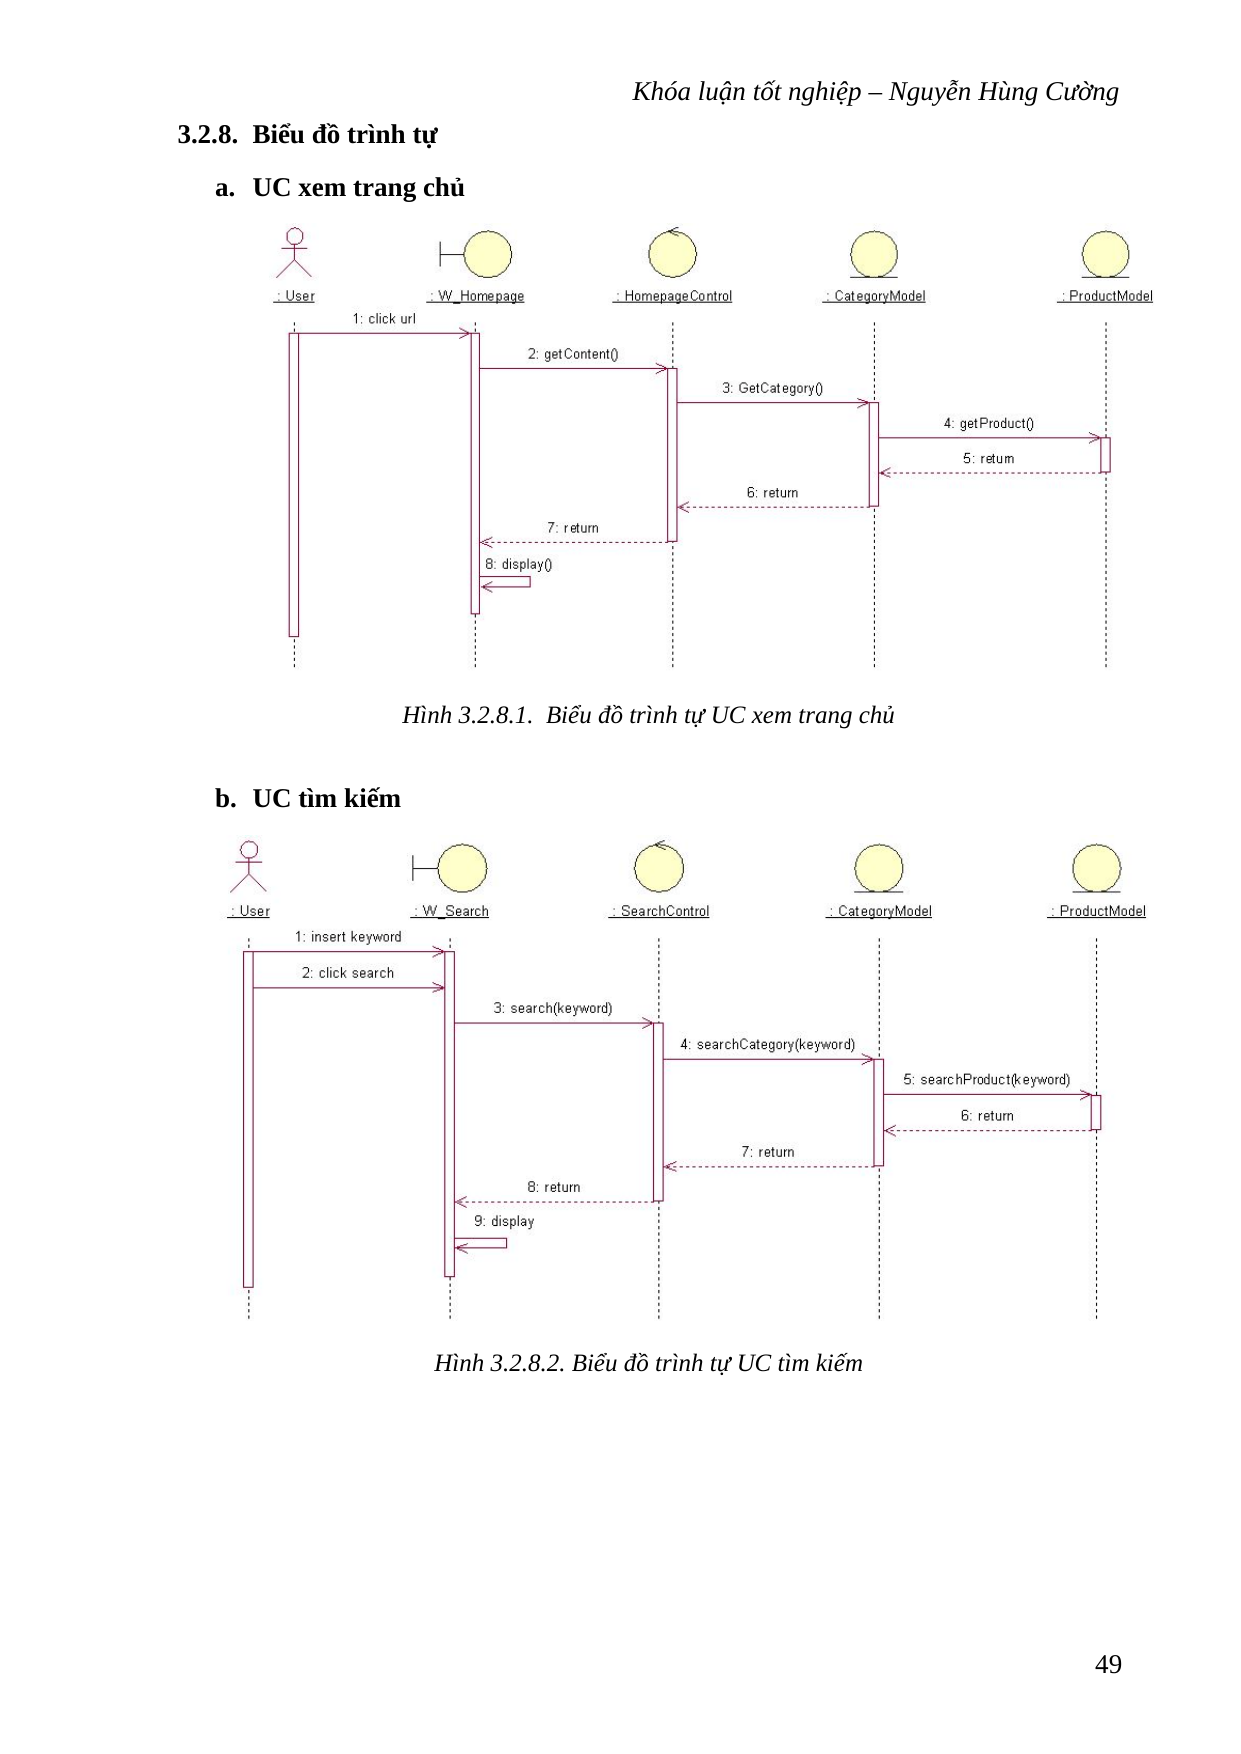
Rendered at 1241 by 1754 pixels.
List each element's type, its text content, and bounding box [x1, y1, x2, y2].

text Hình 3.2.8.1. Biểu đồ trình tự UC xem trang chủ [177, 700, 1122, 729]
subtitle UC tìm kiếm [215, 782, 1122, 813]
subtitle UC xem trang chủ [215, 171, 1122, 202]
picture [236, 223, 1181, 691]
picture [177, 835, 1161, 1339]
text Hình 3.2.8.2. Biểu đồ trình tự UC tìm kiếm [177, 1348, 1122, 1377]
subtitle Biểu đồ trình tự [177, 118, 1122, 149]
